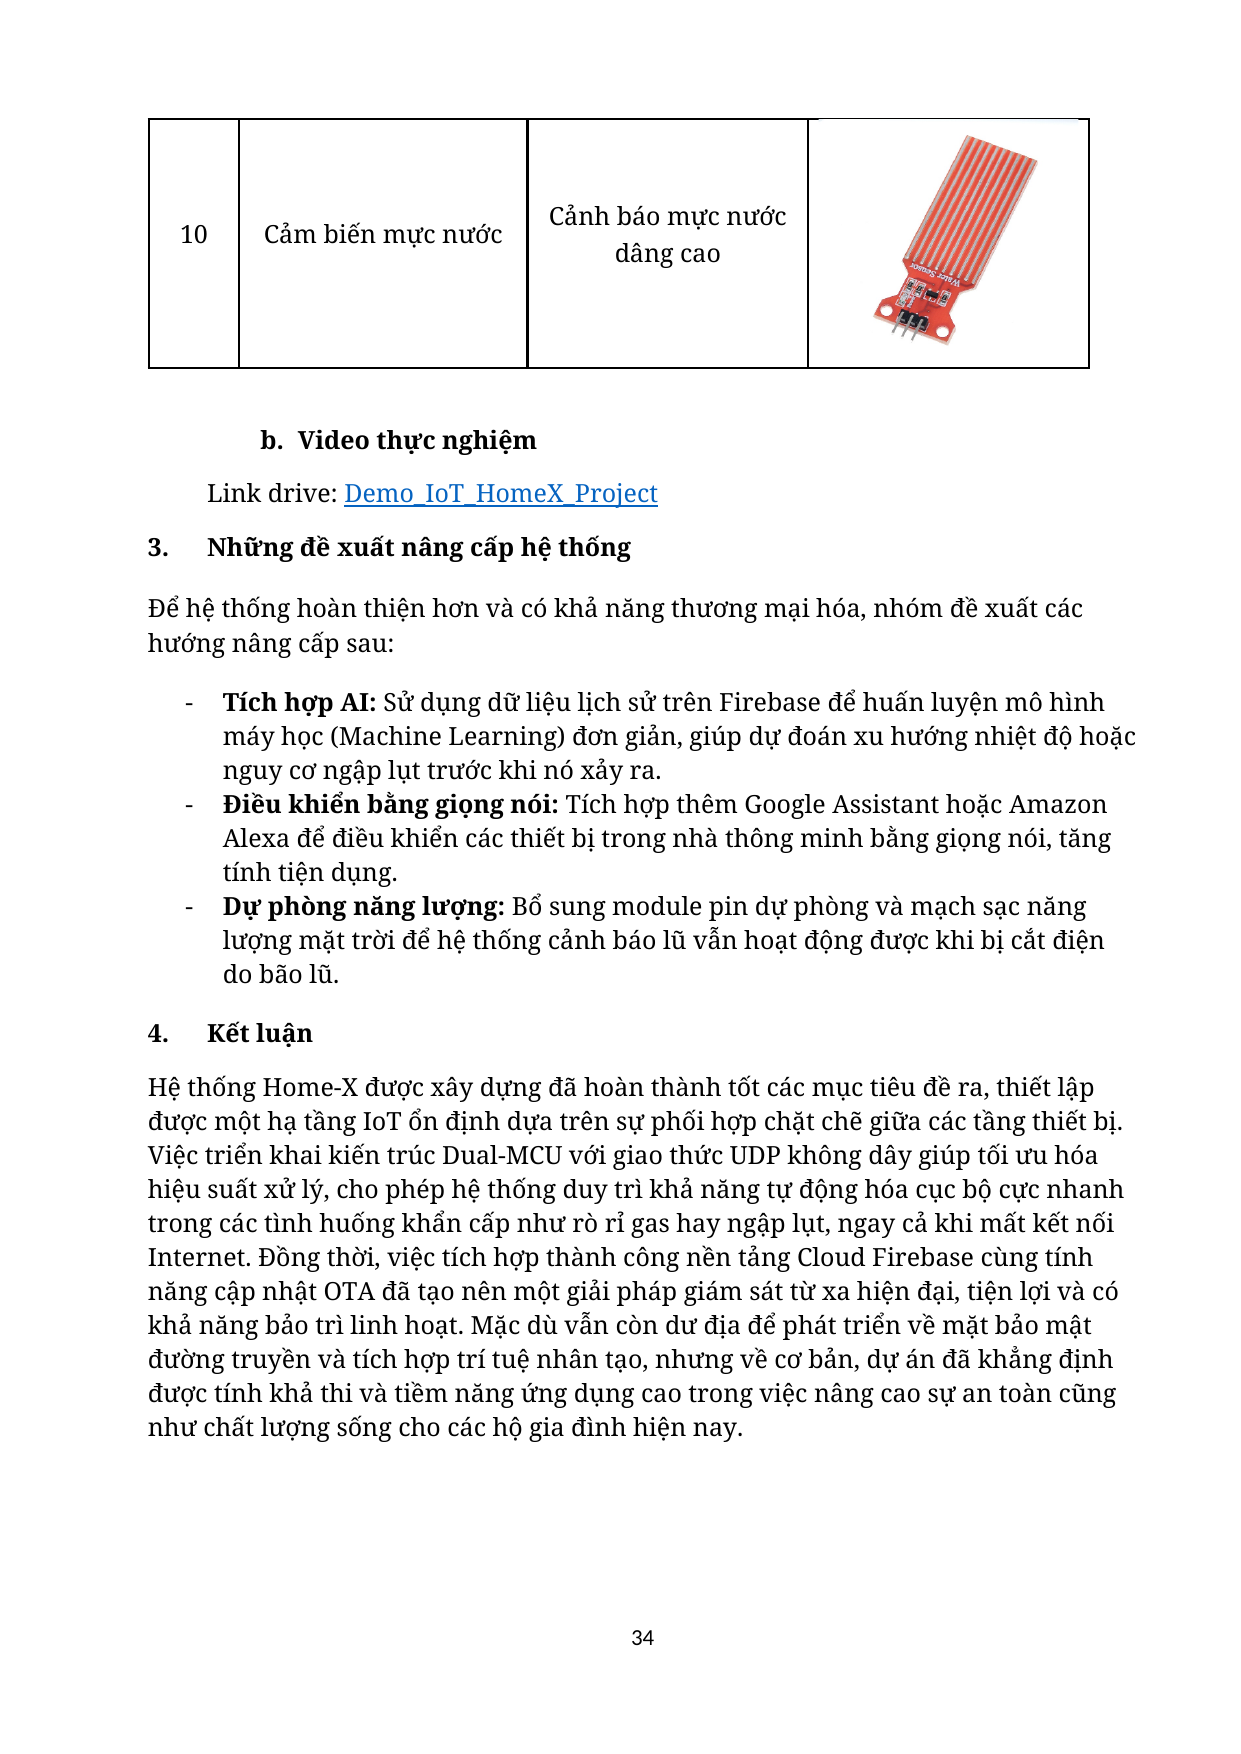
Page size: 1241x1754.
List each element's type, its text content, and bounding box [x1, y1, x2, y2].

text Để hệ thống hoàn thiện hơn và có khả năng thương mại hóa, nhóm đề xuất các hướng nâng cấp sau: [148, 591, 1137, 659]
picture [818, 119, 1079, 349]
list Kết luận [148, 1016, 1137, 1050]
list Video thực nghiệm [260, 422, 1137, 457]
table_cell [809, 120, 1088, 367]
text Hệ thống Home-X được xây dựng đã hoàn thành tốt các mục tiêu đề ra, thiết lập được một hạ tầng IoT ổn định dựa trên sự phối hợp chặt chẽ giữa các tầng thiết bị. Việc triển khai kiến trúc Dual-MCU với giao thức UDP không dây giúp tối ưu hóa hiệu suất xử lý, cho phép hệ thống duy trì khả năng tự động hóa cục bộ cực nhanh trong các tình huống khẩn cấp như rò rỉ gas hay ngập lụt, ngay cả khi mất kết nối Internet. Đồng thời, việc tích hợp thành công nền tảng Cloud Firebase cùng tính năng cập nhật OTA đã tạo nên một giải pháp giám sát từ xa hiện đại, tiện lợi và có khả năng bảo trì linh hoạt. Mặc dù vẫn còn dư địa để phát triển về mặt bảo mật đường truyền và tích hợp trí tuệ nhân tạo, nhưng về cơ bản, dự án đã khẳng định được tính khả thi và tiềm năng ứng dụng cao trong việc nâng cao sự an toàn cũng như chất lượng sống cho các hộ gia đình hiện nay. [148, 1069, 1137, 1444]
table_cell Cảm biến mực nước [240, 120, 526, 367]
table_cell Cảnh báo mực nước dâng cao [529, 120, 807, 367]
list Điều khiển bằng giọng nói: Tích hợp thêm Google Assistant hoặc Amazon Alexa để điều khiển các thiết bị trong nhà thông minh bằng giọng nói, tăng tính tiện dụng. [185, 786, 1137, 889]
table_cell 10 [150, 120, 238, 367]
text Link drive: Demo_IoT_HomeX_Project [148, 476, 1137, 510]
list Tích hợp AI: Sử dụng dữ liệu lịch sử trên Firebase để huấn luyện mô hình máy học (Machine Learning) đơn giản, giúp dự đoán xu hướng nhiệt độ hoặc nguy cơ ngập lụt trước khi nó xảy ra. [185, 684, 1137, 786]
list Những đề xuất nâng cấp hệ thống [148, 529, 1137, 563]
list Dự phòng năng lượng: Bổ sung module pin dự phòng và mạch sạc năng lượng mặt trời để hệ thống cảnh báo lũ vẫn hoạt động được khi bị cắt điện do bão lũ. [185, 889, 1137, 991]
